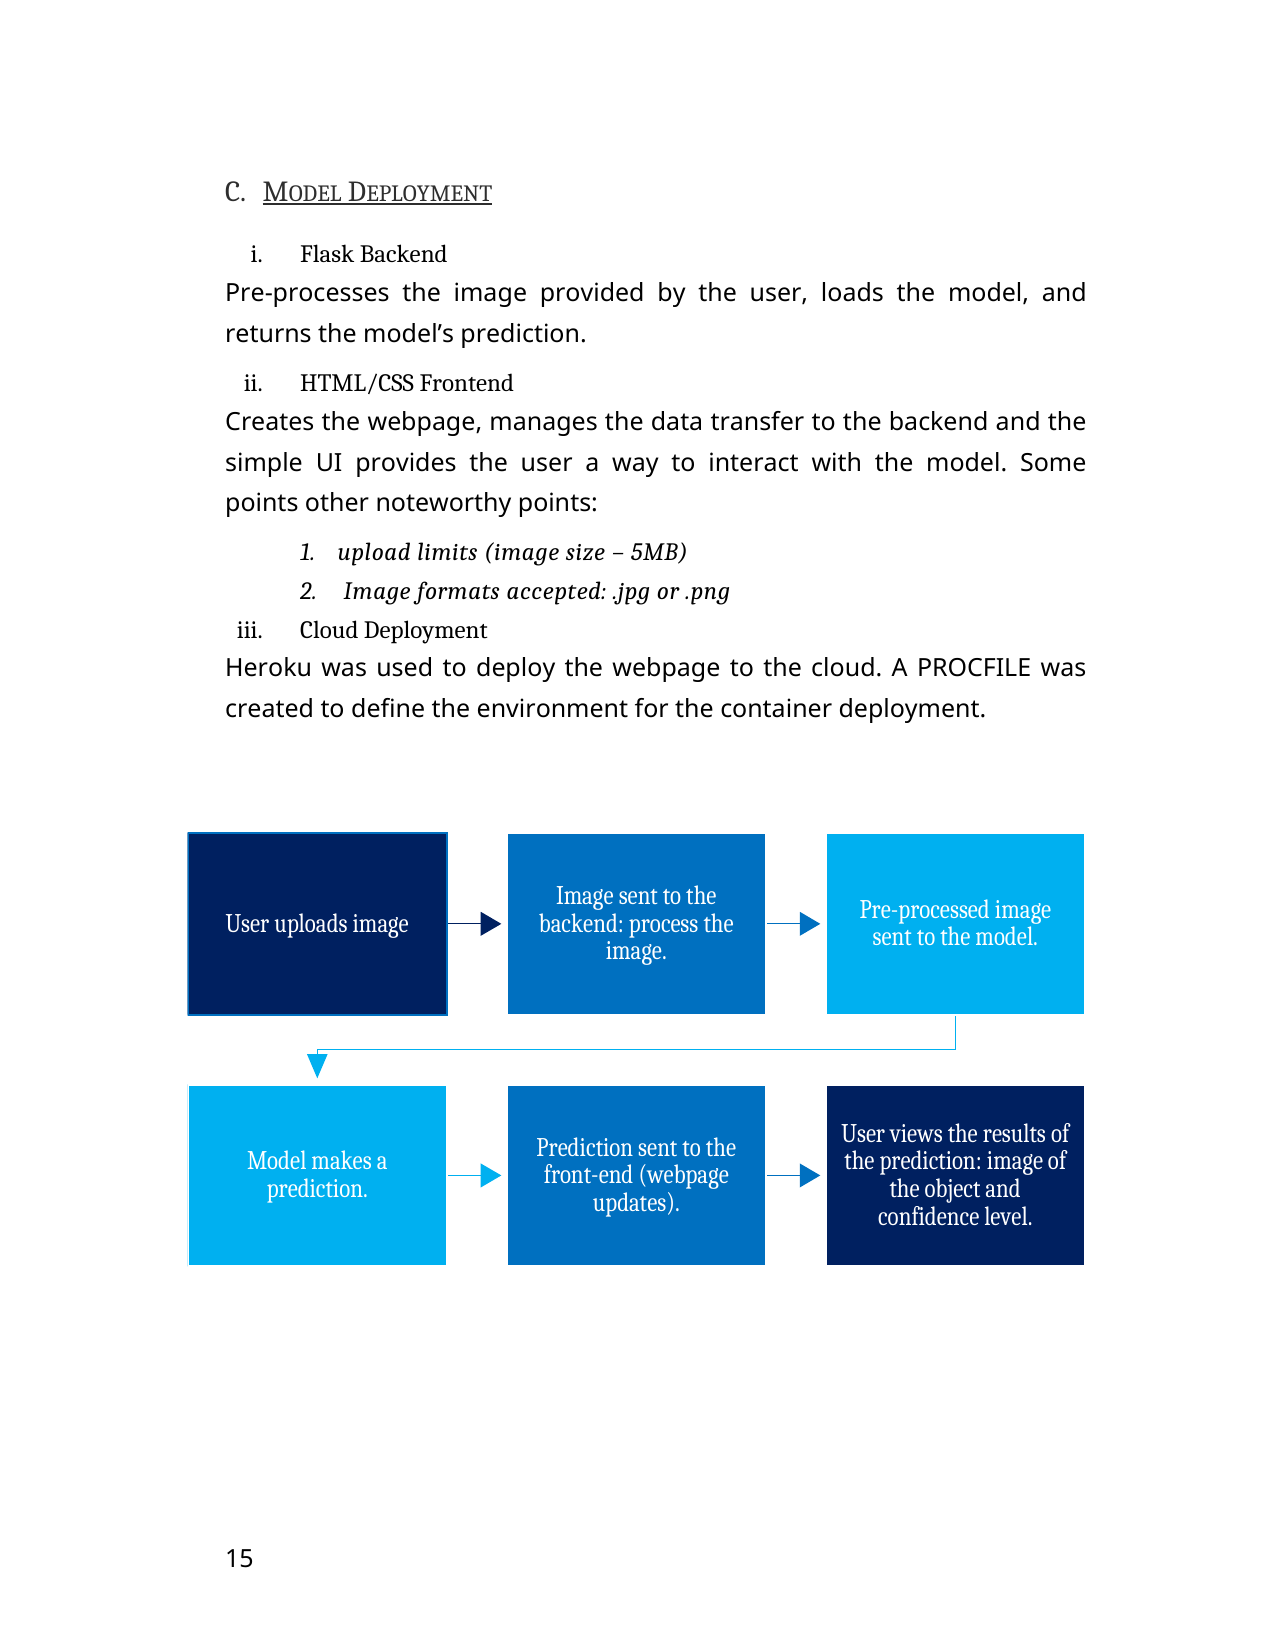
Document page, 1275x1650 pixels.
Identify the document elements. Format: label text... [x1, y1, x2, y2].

subtitle Model Deployment [225, 175, 1087, 208]
subtitle Image formats accepted: .jpg or .png [300, 577, 1087, 606]
subtitle upload limits (image size – 5MB) [300, 538, 1087, 567]
text Pre-processes the image provided by the user, loads the model, and returns the model’s prediction. [225, 275, 1087, 349]
text Heroku was used to deploy the webpage to the cloud. A PROCFILE was created to define the environment for the container deployment. [225, 650, 1087, 725]
subtitle Flask Backend [262, 240, 1087, 269]
text Creates the webpage, manages the data transfer to the backend and the simple UI provides the user a way to interact with the model. Some points other noteworthy points: [225, 403, 1087, 519]
subtitle Cloud Deployment [262, 616, 1087, 644]
subtitle HTML/CSS Frontend [262, 369, 1087, 398]
